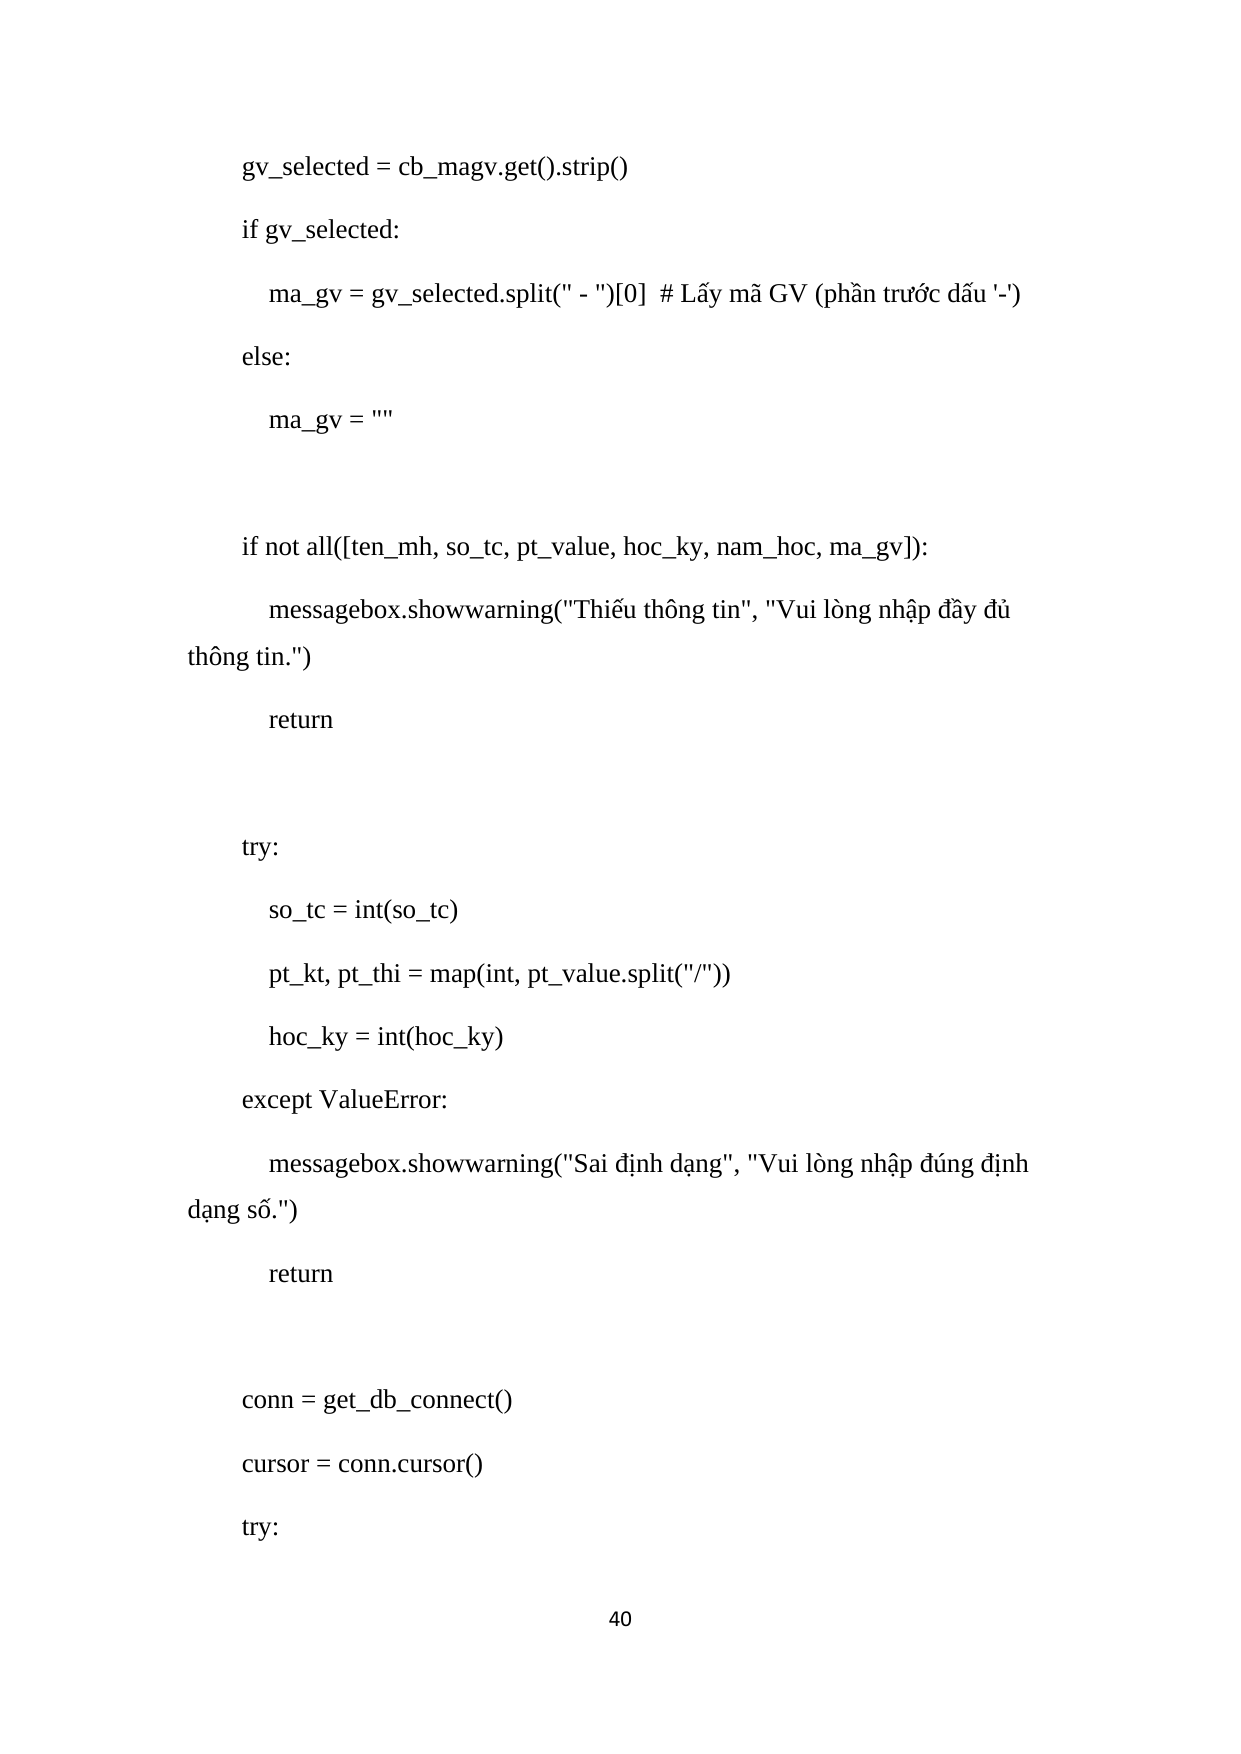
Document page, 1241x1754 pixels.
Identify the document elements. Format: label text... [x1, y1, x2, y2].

text try: [187, 830, 1053, 861]
text gv_selected = cb_magv.get().strip() [187, 150, 1053, 181]
text else: [187, 340, 1053, 371]
text ma_gv = gv_selected.split(" - ")[0] # Lấy mã GV (phần trước dấu '-') [187, 277, 1053, 308]
text pt_kt, pt_thi = map(int, pt_value.split("/")) [187, 957, 1053, 988]
text cursor = conn.cursor() [187, 1447, 1053, 1478]
text if gv_selected: [187, 213, 1053, 244]
text conn = get_db_connect() [187, 1383, 1053, 1414]
text messagebox.showwarning("Thiếu thông tin", "Vui lòng nhập đầy đủ thông tin.") [187, 593, 1053, 671]
text except ValueError: [187, 1083, 1053, 1114]
text try: [187, 1510, 1053, 1541]
text hoc_ky = int(hoc_ky) [187, 1020, 1053, 1051]
text ma_gv = "" [187, 403, 1053, 434]
text if not all([ten_mh, so_tc, pt_value, hoc_ky, nam_hoc, ma_gv]): [187, 530, 1053, 561]
text so_tc = int(so_tc) [187, 893, 1053, 924]
text return [187, 1257, 1053, 1288]
text return [187, 703, 1053, 734]
text messagebox.showwarning("Sai định dạng", "Vui lòng nhập đúng định dạng số.") [187, 1147, 1053, 1224]
